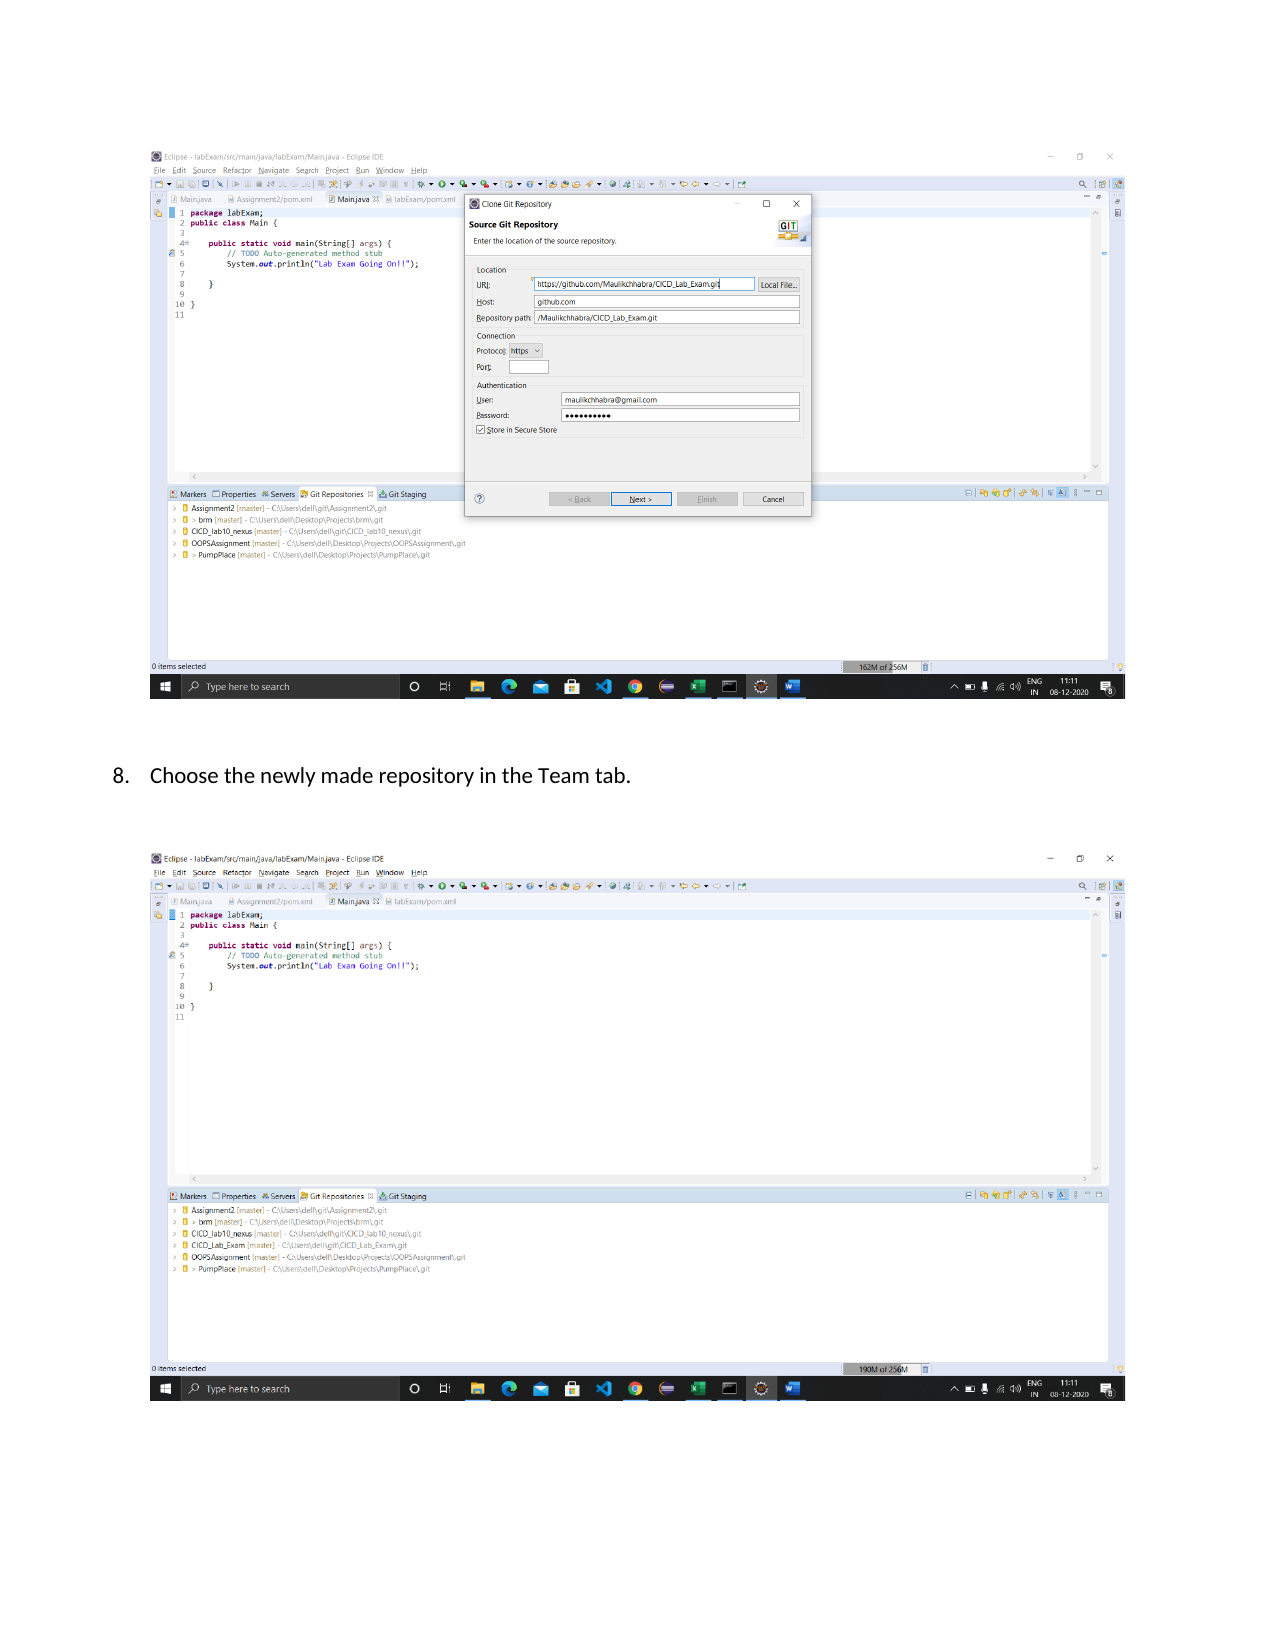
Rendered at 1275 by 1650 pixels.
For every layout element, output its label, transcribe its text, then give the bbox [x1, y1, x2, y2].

list Choose the newly made repository in the Team tab. [112, 761, 1125, 789]
picture [150, 851, 1125, 1401]
picture [150, 150, 1125, 699]
